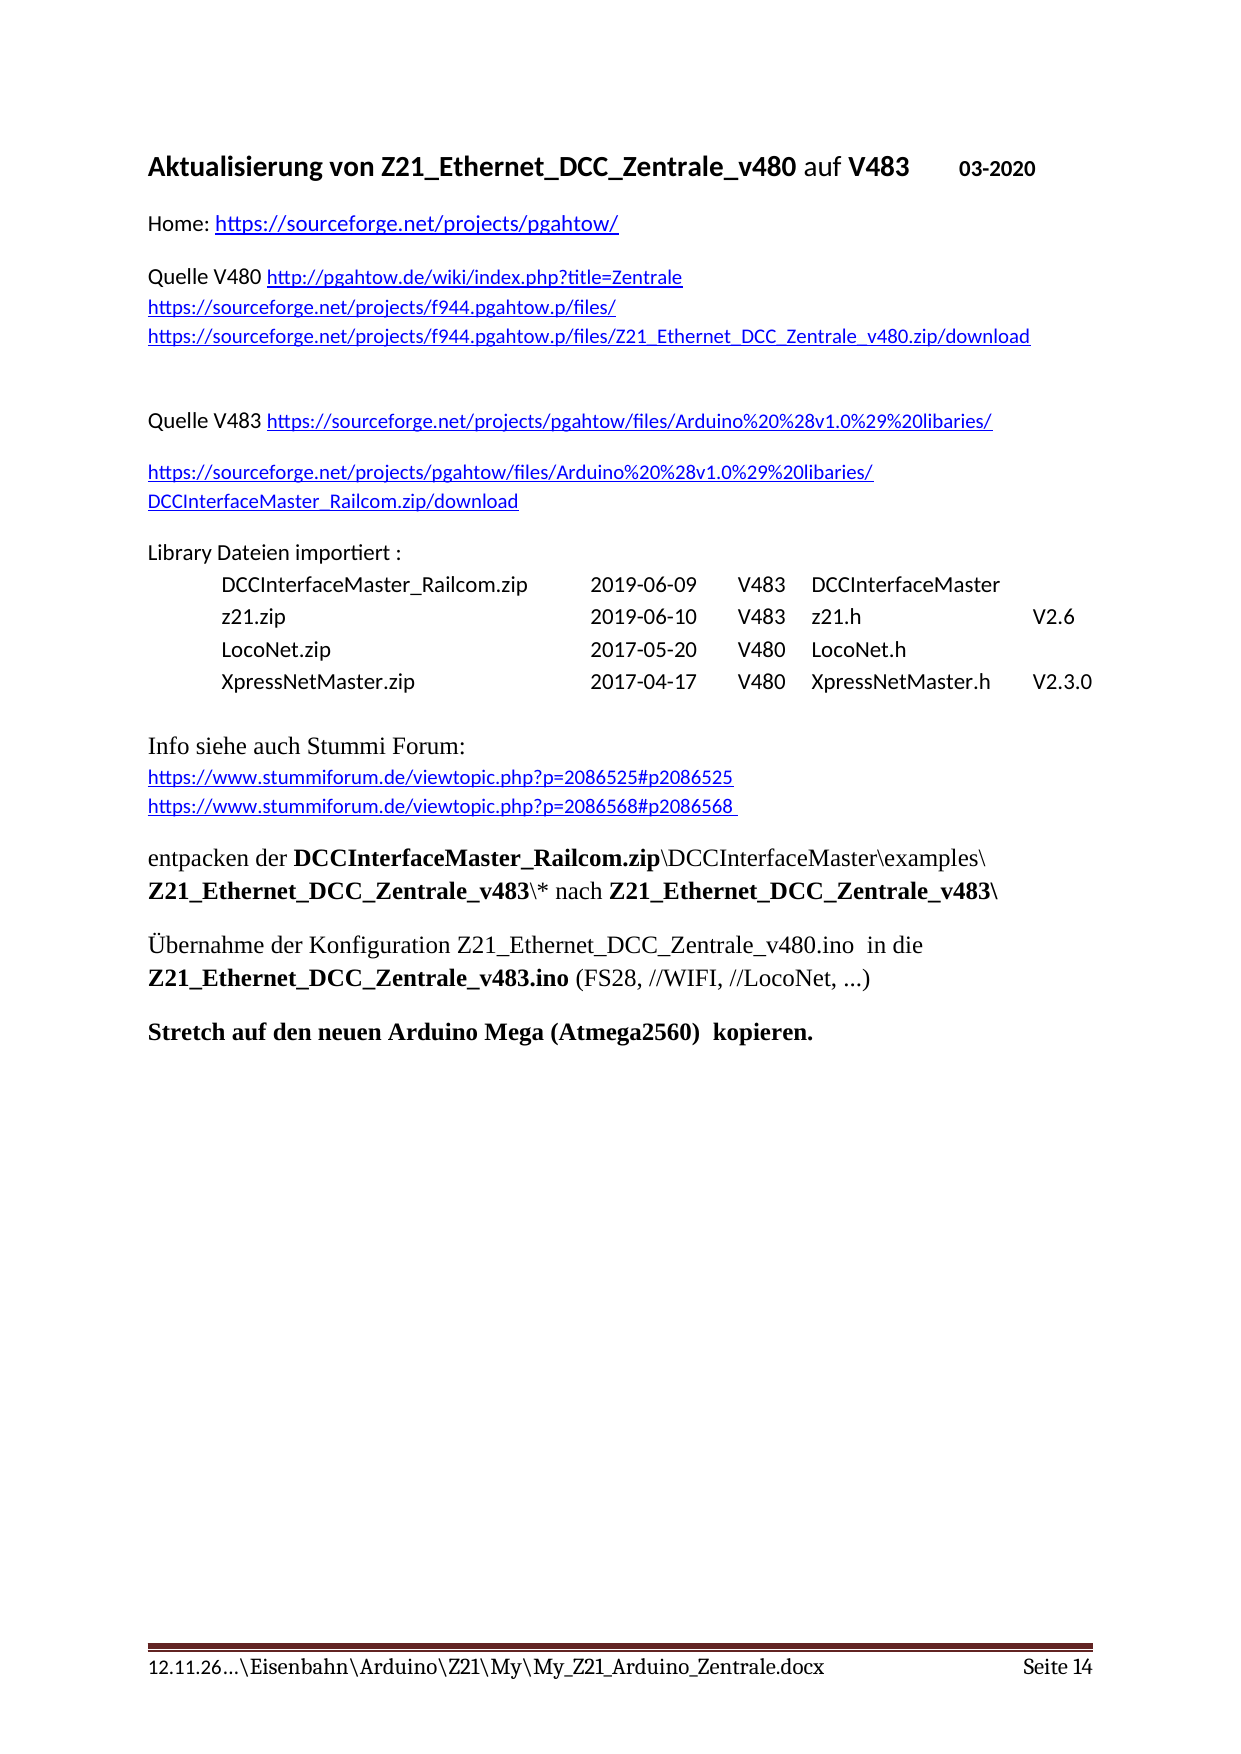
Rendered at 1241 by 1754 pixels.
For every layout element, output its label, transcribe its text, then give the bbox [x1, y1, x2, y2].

text Übernahme der Konfiguration Z21_Ethernet_DCC_Zentrale_v480.ino in die Z21_Ethernet_DCC_Zentrale_v483.ino (FS28, //WIFI, //LocoNet, ...) [148, 930, 1093, 992]
text Stretch auf den neuen Arduino Mega (Atmega2560) kopieren. [148, 1017, 1093, 1046]
text entpacken der DCCInterfaceMaster_Railcom.zip\DCCInterfaceMaster\examples\Z21_Ethernet_DCC_Zentrale_v483\* nach Z21_Ethernet_DCC_Zentrale_v483\ [148, 843, 1093, 905]
text Home: https://sourceforge.net/projects/pgahtow/ [148, 209, 1093, 237]
text Aktualisierung von Z21_Ethernet_DCC_Zentrale_v480 auf V483 03-2020 [148, 148, 1093, 183]
text Library Dateien importiert : DCCInterfaceMaster_Railcom.zip 2019-06-09 V483 DCCInterfaceMaster z21.zip 2019-06-10 V483 z21.h V2.6 LocoNet.zip 2017-05-20 V480 LocoNet.h XpressNetMaster.zip 2017-04-17 V480 XpressNetMaster.h V2.3.0 Info siehe auch Stummi Forum: https://www.stummiforum.de/viewtopic.php?p=2086525#p2086525 https://www.stummiforum.de/viewtopic.php?p=2086568#p2086568 [148, 538, 1093, 818]
text Quelle V480 http://pgahtow.de/wiki/index.php?title=Zentrale https://sourceforge.net/projects/f944.pgahtow.p/files/ https://sourceforge.net/projects/f944.pgahtow.p/files/Z21_Ethernet_DCC_Zentrale_v480.zip/download [148, 262, 1093, 381]
text Quelle V483 https://sourceforge.net/projects/pgahtow/files/Arduino%20%28v1.0%29%20libaries/ [148, 406, 1093, 434]
text https://sourceforge.net/projects/pgahtow/files/Arduino%20%28v1.0%29%20libaries/DCCInterfaceMaster_Railcom.zip/download [148, 459, 1093, 513]
